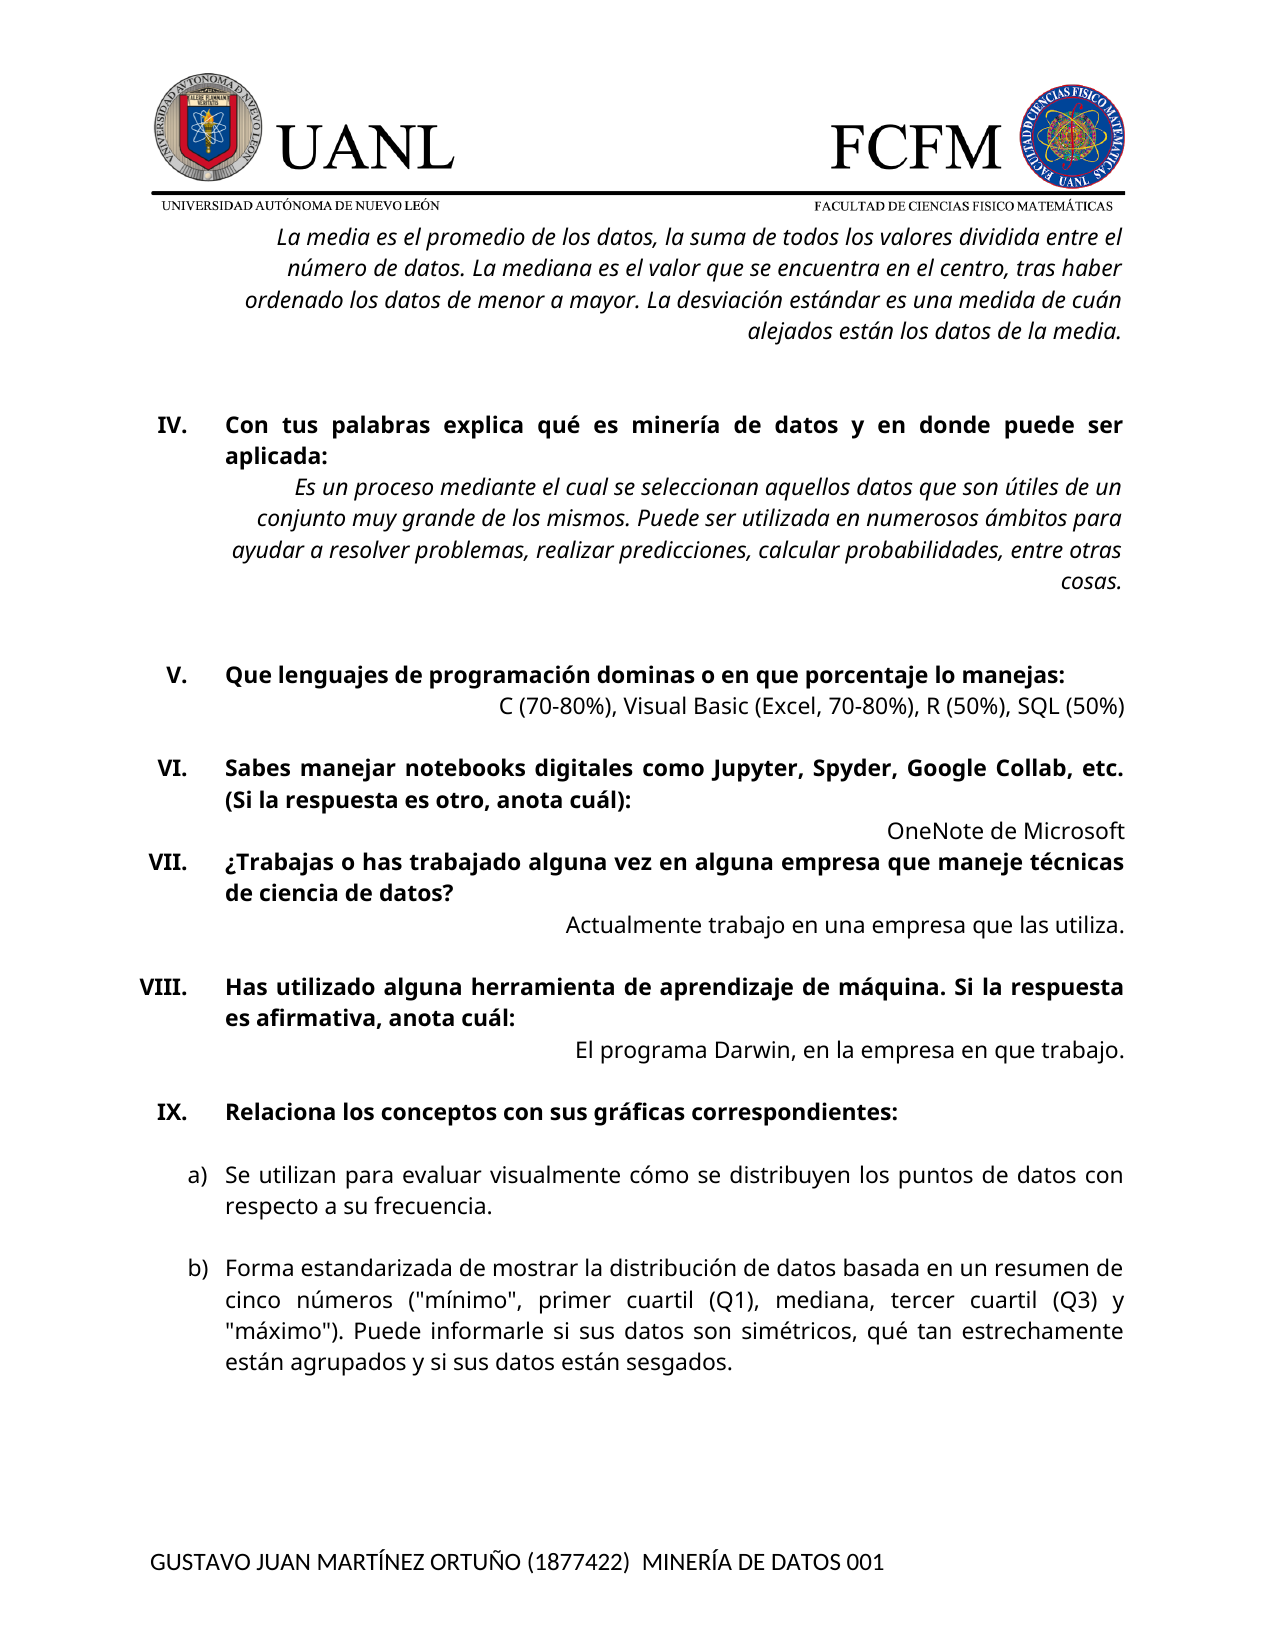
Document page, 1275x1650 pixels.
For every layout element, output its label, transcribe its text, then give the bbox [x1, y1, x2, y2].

list Has utilizado alguna herramienta de aprendizaje de máquina. Si la respuesta es afirmativa, anota cuál: [187, 971, 1125, 1033]
list Relaciona los conceptos con sus gráficas correspondientes: [187, 1096, 1125, 1127]
list La media es el promedio de los datos, la suma de todos los valores dividida entre el número de datos. La mediana es el valor que se encuentra en el centro, tras haber ordenado los datos de menor a mayor. La desviación estándar es una medida de cuán alejados están los datos de la media. [225, 221, 1125, 346]
list Forma estandarizada de mostrar la distribución de datos basada en un resumen de cinco números ("mínimo", primer cuartil (Q1), mediana, tercer cuartil (Q3) y "máximo"). Puede informarle si sus datos son simétricos, qué tan estrechamente están agrupados y si sus datos están sesgados. [187, 1252, 1125, 1377]
list Con tus palabras explica qué es minería de datos y en donde puede ser aplicada: [187, 408, 1125, 471]
text OneNote de Microsoft [150, 815, 1125, 846]
list ¿Trabajas o has trabajado alguna vez en alguna empresa que maneje técnicas de ciencia de datos? [187, 846, 1125, 908]
list Sabes manejar notebooks digitales como Jupyter, Spyder, Google Collab, etc. (Si la respuesta es otro, anota cuál): [187, 752, 1125, 815]
list El programa Darwin, en la empresa en que trabajo. [225, 1033, 1125, 1065]
list Que lenguajes de programación dominas o en que porcentaje lo manejas: [187, 658, 1125, 690]
picture [150, 73, 1125, 221]
text Actualmente trabajo en una empresa que las utiliza. [150, 908, 1125, 940]
list Se utilizan para evaluar visualmente cómo se distribuyen los puntos de datos con respecto a su frecuencia. [187, 1158, 1125, 1221]
list Es un proceso mediante el cual se seleccionan aquellos datos que son útiles de un conjunto muy grande de los mismos. Puede ser utilizada en numerosos ámbitos para ayudar a resolver problemas, realizar predicciones, calcular probabilidades, entre otras cosas. [225, 471, 1125, 596]
text C (70-80%), Visual Basic (Excel, 70-80%), R (50%), SQL (50%) [150, 690, 1125, 721]
